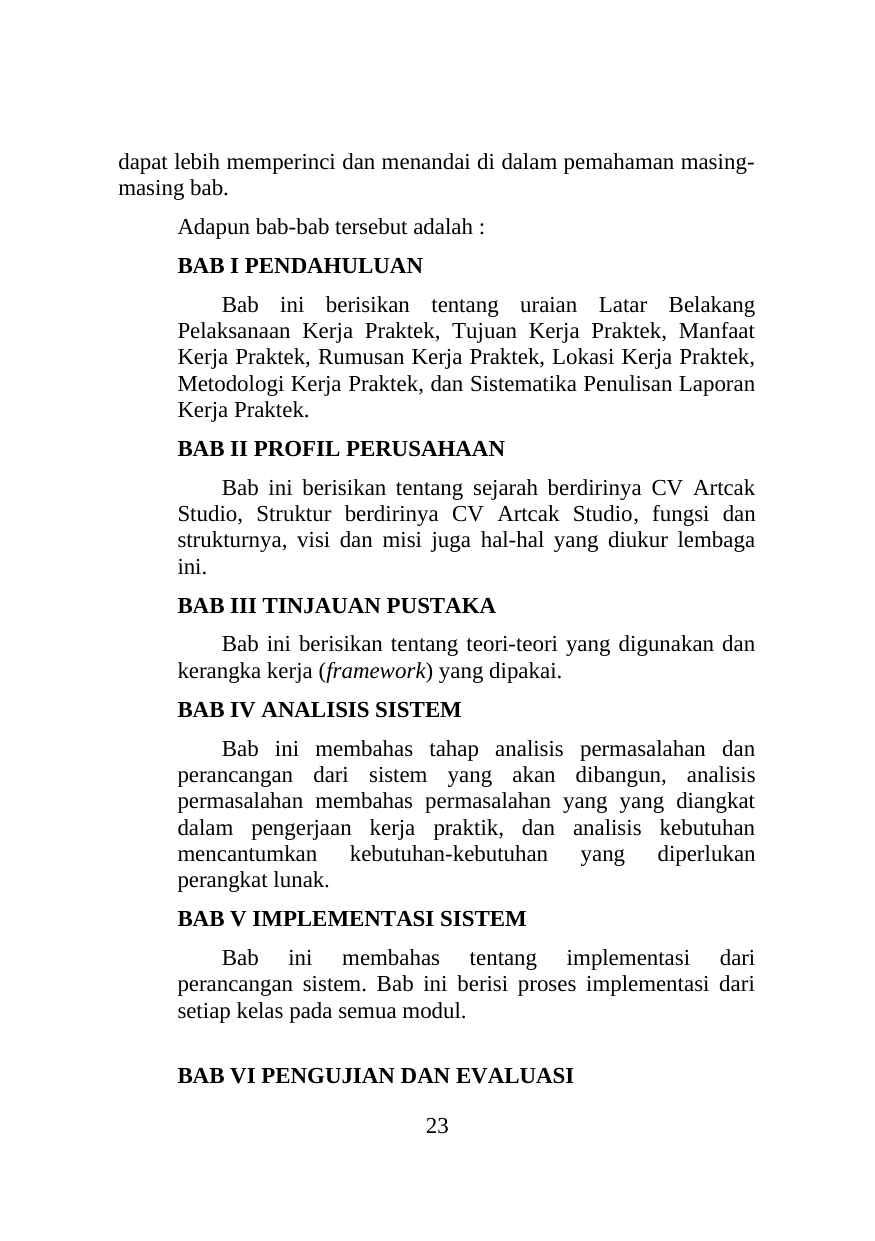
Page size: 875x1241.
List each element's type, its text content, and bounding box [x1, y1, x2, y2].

list Bab ini berisikan tentang sejarah berdirinya CV Artcak Studio, Struktur berdirinya CV Artcak Studio, fungsi dan strukturnya, visi dan misi juga hal-hal yang diukur lembaga ini. [177, 474, 756, 579]
list Bab ini berisikan tentang uraian Latar Belakang Pelaksanaan Kerja Praktek, Tujuan Kerja Praktek, Manfaat Kerja Praktek, Rumusan Kerja Praktek, Lokasi Kerja Praktek, Metodologi Kerja Praktek, dan Sistematika Penulisan Laporan Kerja Praktek. [177, 291, 756, 422]
text BAB I PENDAHULUAN [177, 252, 756, 278]
list Bab ini berisikan tentang teori-teori yang digunakan dan kerangka kerja (framework) yang dipakai. [177, 631, 756, 683]
text BAB V IMPLEMENTASI SISTEM [177, 905, 756, 932]
text Adapun bab-bab tersebut adalah : [118, 213, 756, 239]
text BAB II PROFIL PERUSAHAAN [177, 435, 756, 461]
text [118, 148, 756, 200]
list Bab ini membahas tentang implementasi dari perancangan sistem. Bab ini berisi proses implementasi dari setiap kelas pada semua modul. [177, 944, 756, 1023]
text BAB IV ANALISIS SISTEM [177, 696, 756, 722]
text BAB III TINJAUAN PUSTAKA [177, 592, 756, 618]
text BAB VI PENGUJIAN DAN EVALUASI [177, 1062, 756, 1088]
list Bab ini membahas tahap analisis permasalahan dan perancangan dari sistem yang akan dibangun, analisis permasalahan membahas permasalahan yang yang diangkat dalam pengerjaan kerja praktik, dan analisis kebutuhan mencantumkan kebutuhan-kebutuhan yang diperlukan perangkat lunak. [177, 734, 756, 893]
